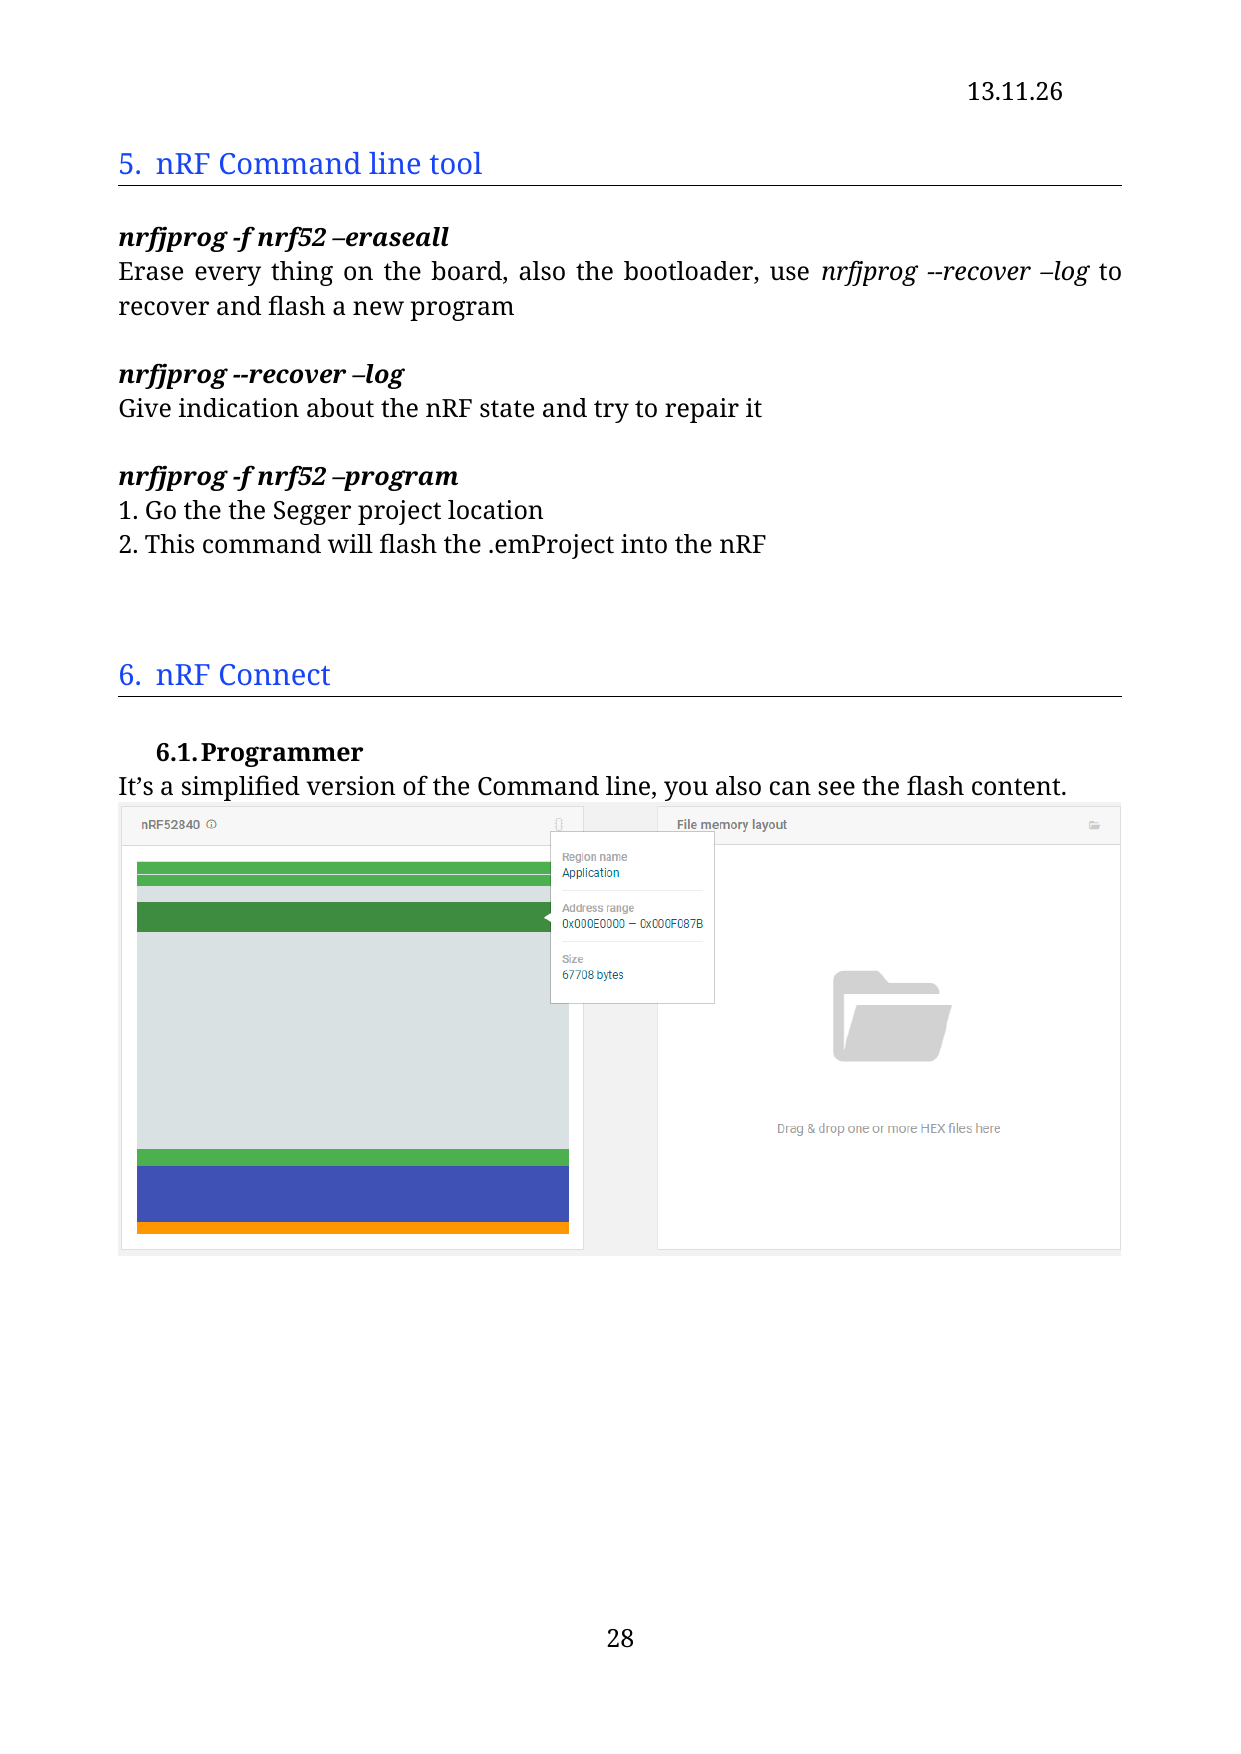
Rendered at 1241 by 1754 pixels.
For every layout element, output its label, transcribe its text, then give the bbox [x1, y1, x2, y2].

text It’s a simplified version of the Command line, you also can see the flash content. [118, 769, 1122, 802]
text Give indication about the nRF state and try to repair it [118, 390, 1122, 424]
text 2. This command will flash the .emProject into the nRF [118, 527, 1122, 561]
subtitle nRF Connect [118, 654, 1122, 696]
text Erase every thing on the board, also the bootloader, use nrfjprog --recover –log to recover and flash a new program [118, 254, 1122, 322]
text nrfjprog --recover –log [118, 356, 1122, 390]
picture [118, 802, 1122, 1256]
subtitle nRF Command line tool [118, 143, 1122, 185]
text 1. Go the the Segger project location [118, 492, 1122, 527]
text nrfjprog -f nrf52 –program [118, 458, 1122, 492]
subtitle Programmer [156, 735, 1122, 769]
text nrfjprog -f nrf52 –eraseall [118, 220, 1122, 254]
